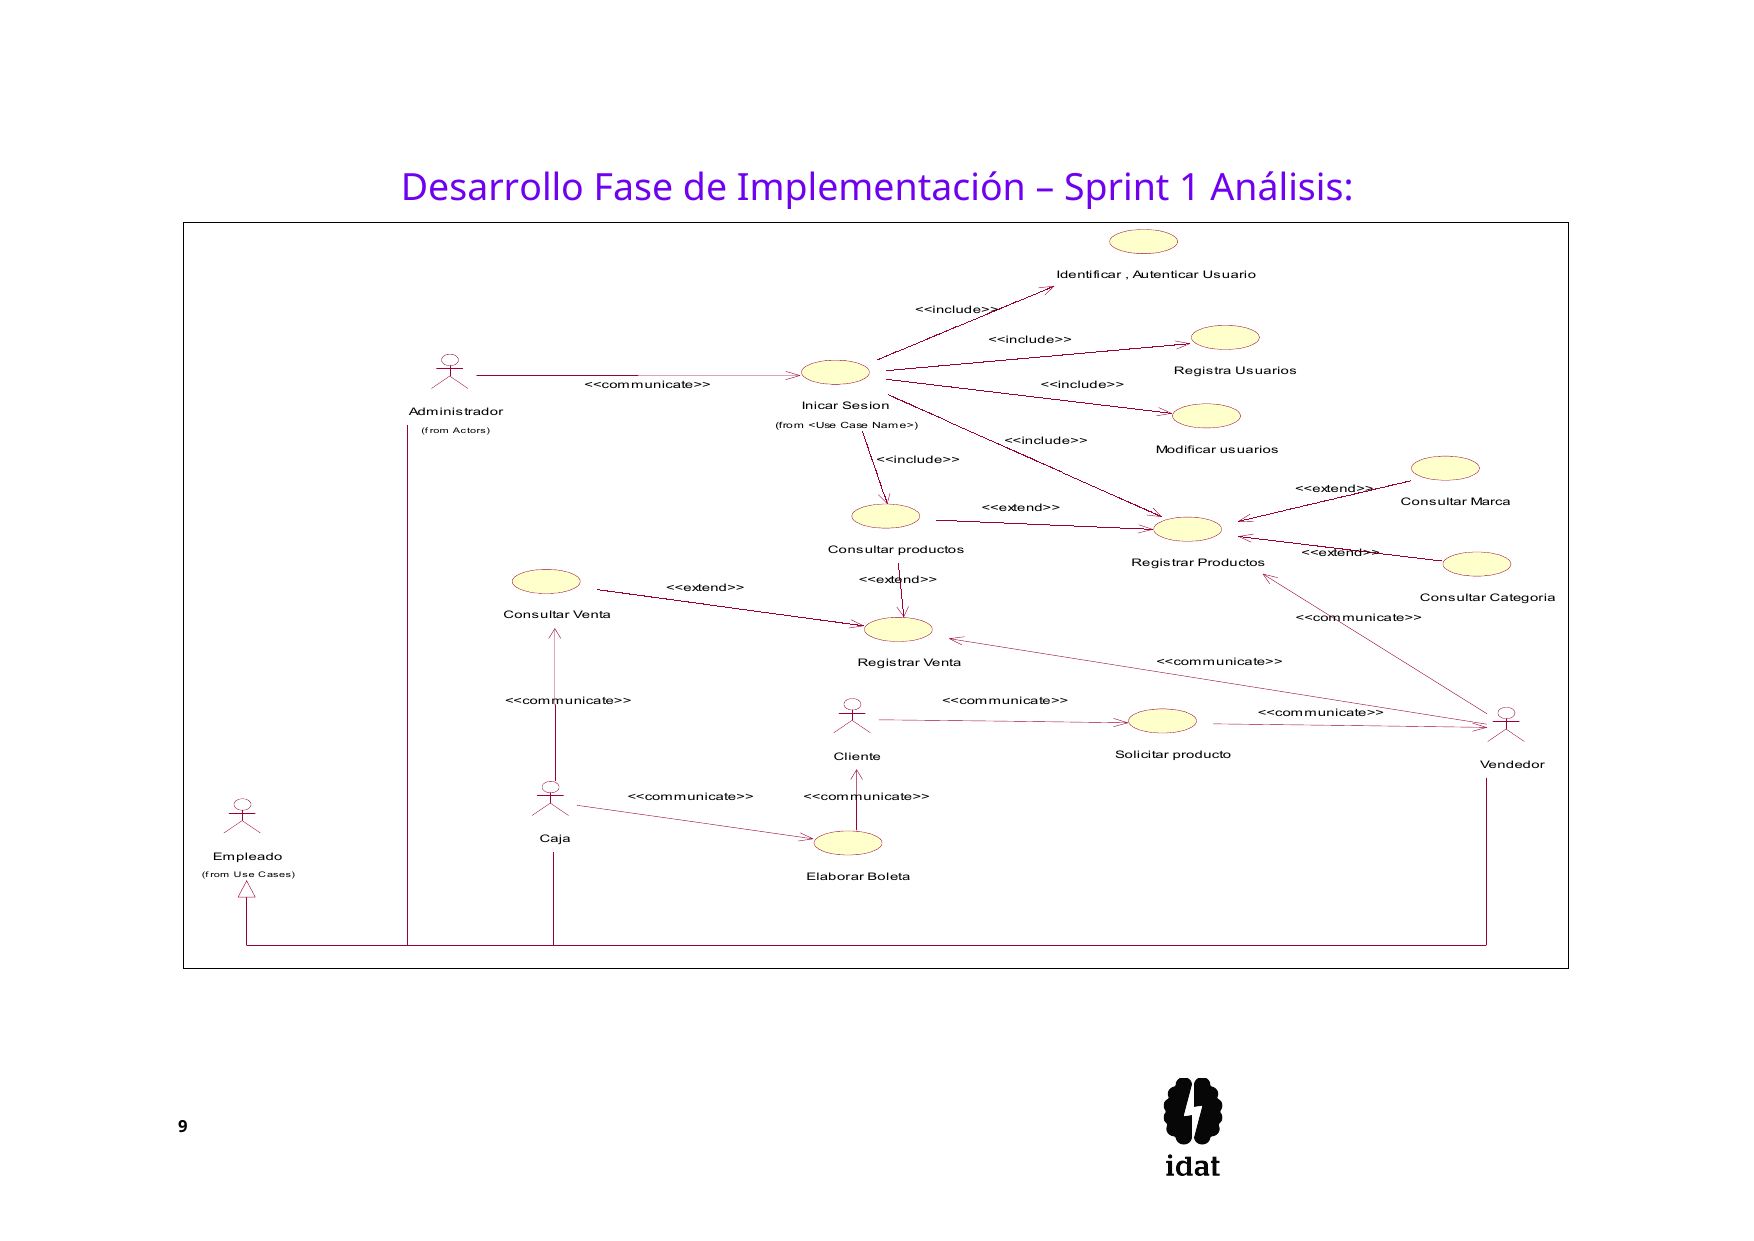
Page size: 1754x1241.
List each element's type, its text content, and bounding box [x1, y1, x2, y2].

picture [1163, 1078, 1223, 1176]
text Desarrollo Fase de Implementación – Sprint 1 Análisis: [178, 160, 1577, 211]
